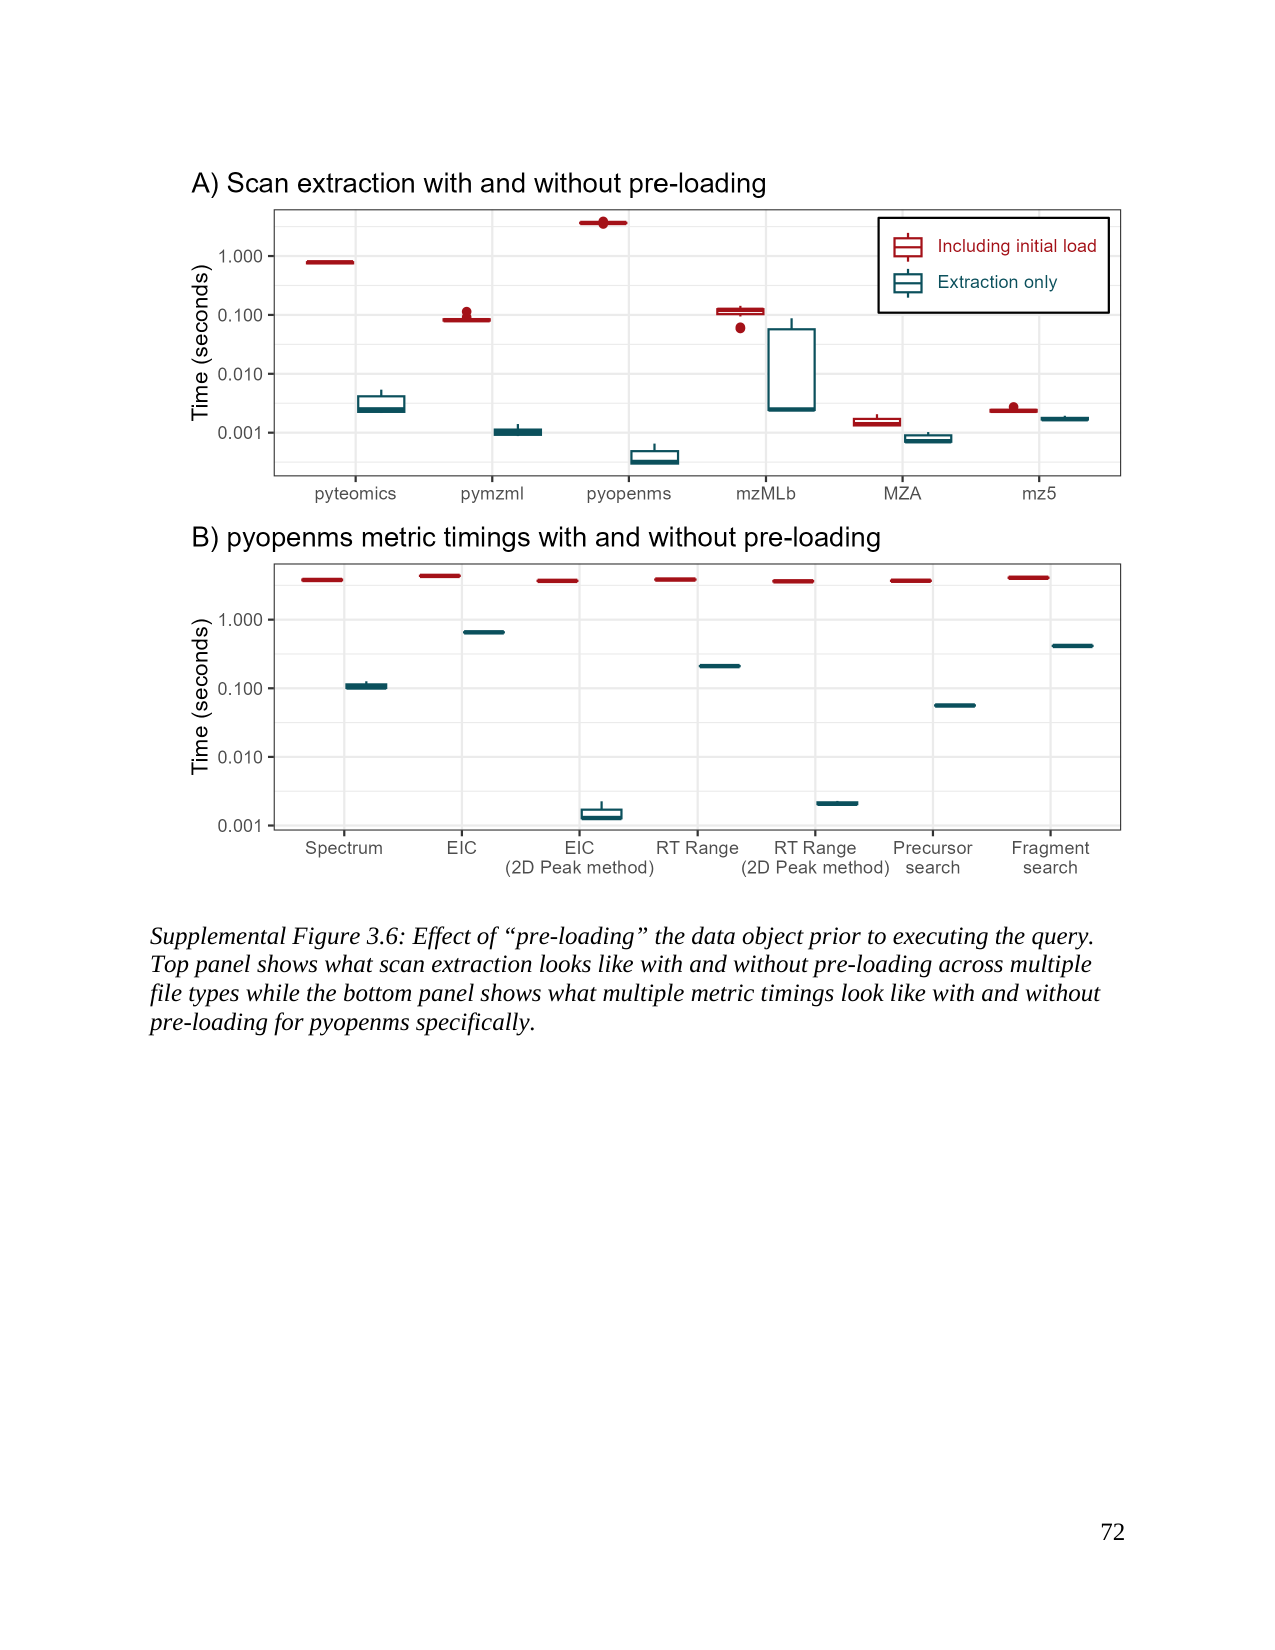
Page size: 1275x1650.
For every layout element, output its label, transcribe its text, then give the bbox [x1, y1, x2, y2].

text Supplemental Figure 3.6: Effect of “pre-loading” the data object prior to executing the query. Top panel shows what scan extraction looks like with and without pre-loading across multiple file types while the bottom panel shows what multiple metric timings look like with and without pre-loading for pyopenms specifically. [150, 921, 1125, 1036]
picture [168, 150, 1144, 900]
